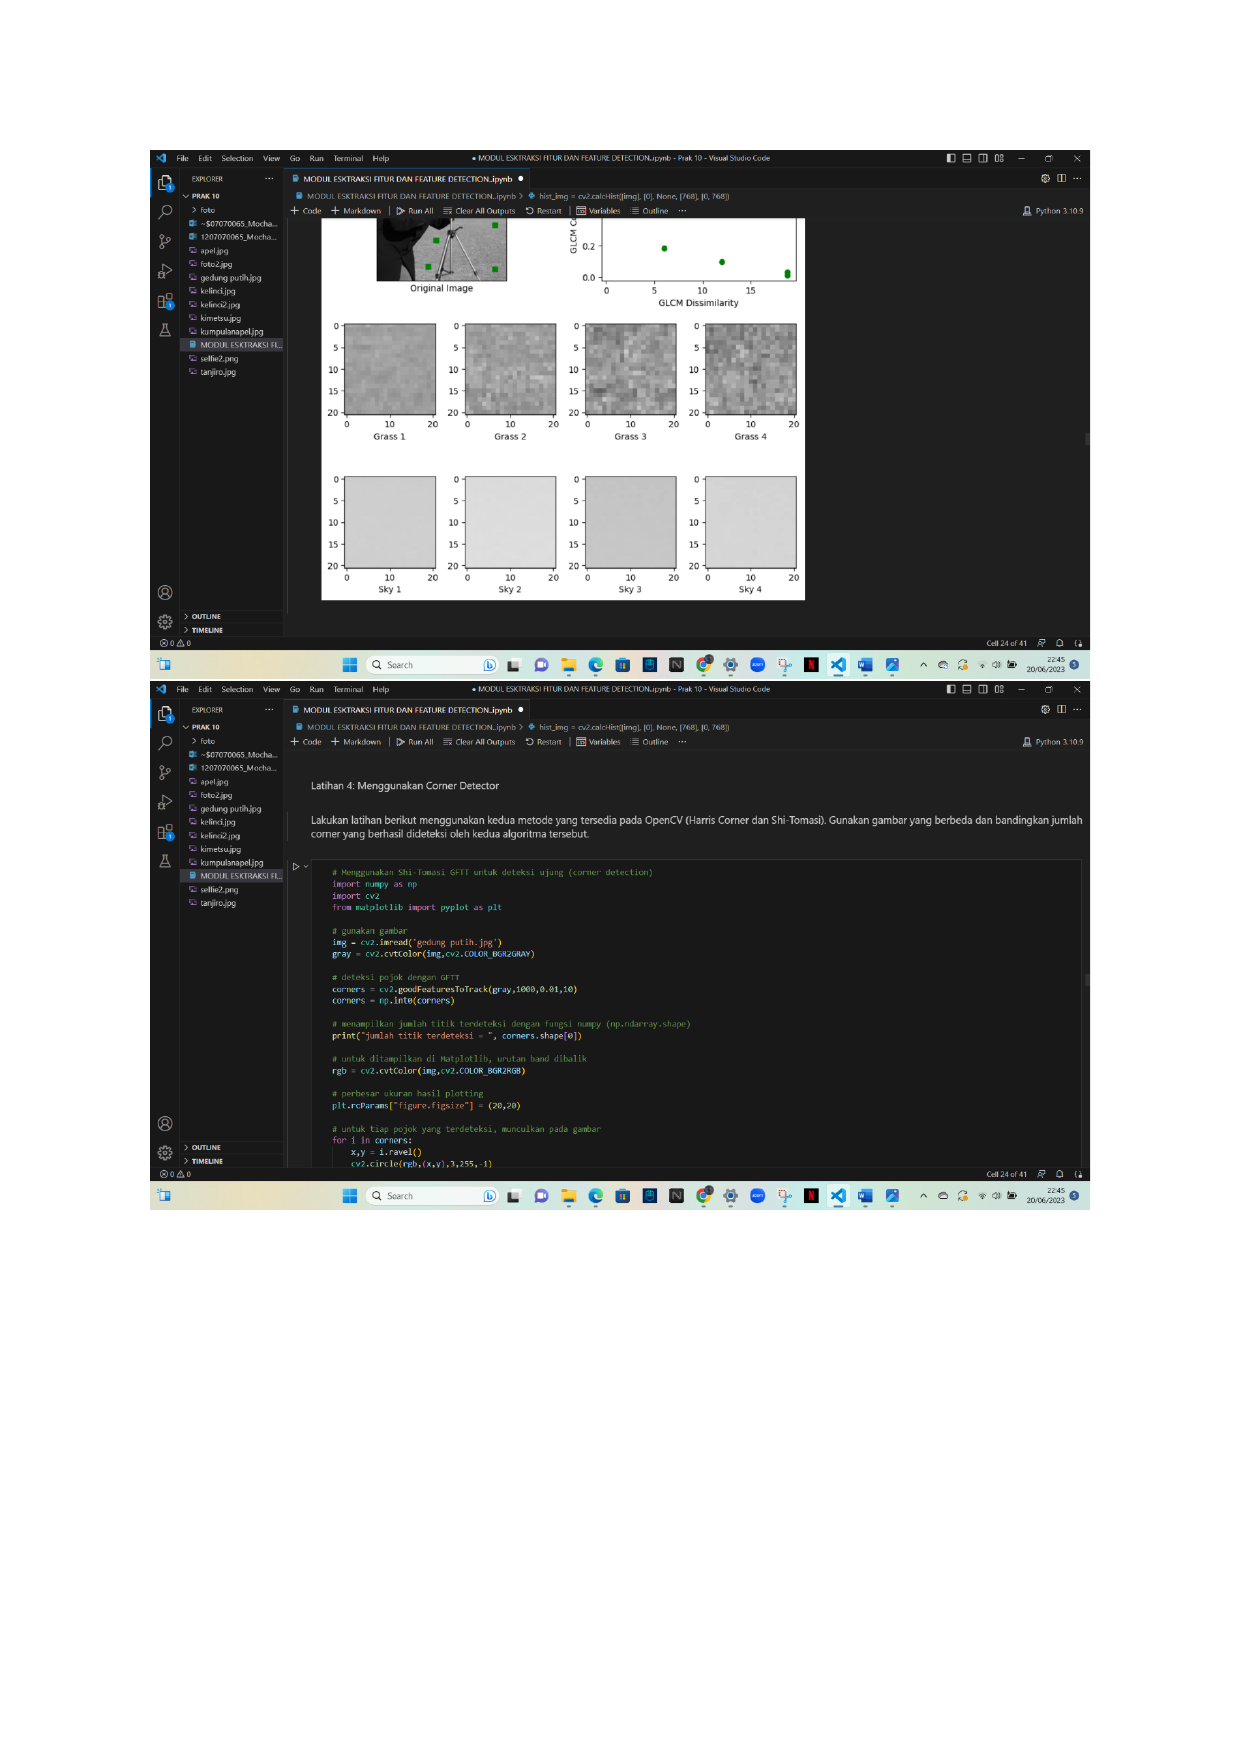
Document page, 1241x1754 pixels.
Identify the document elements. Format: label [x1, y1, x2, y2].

picture [150, 681, 1091, 1210]
picture [150, 150, 1091, 679]
